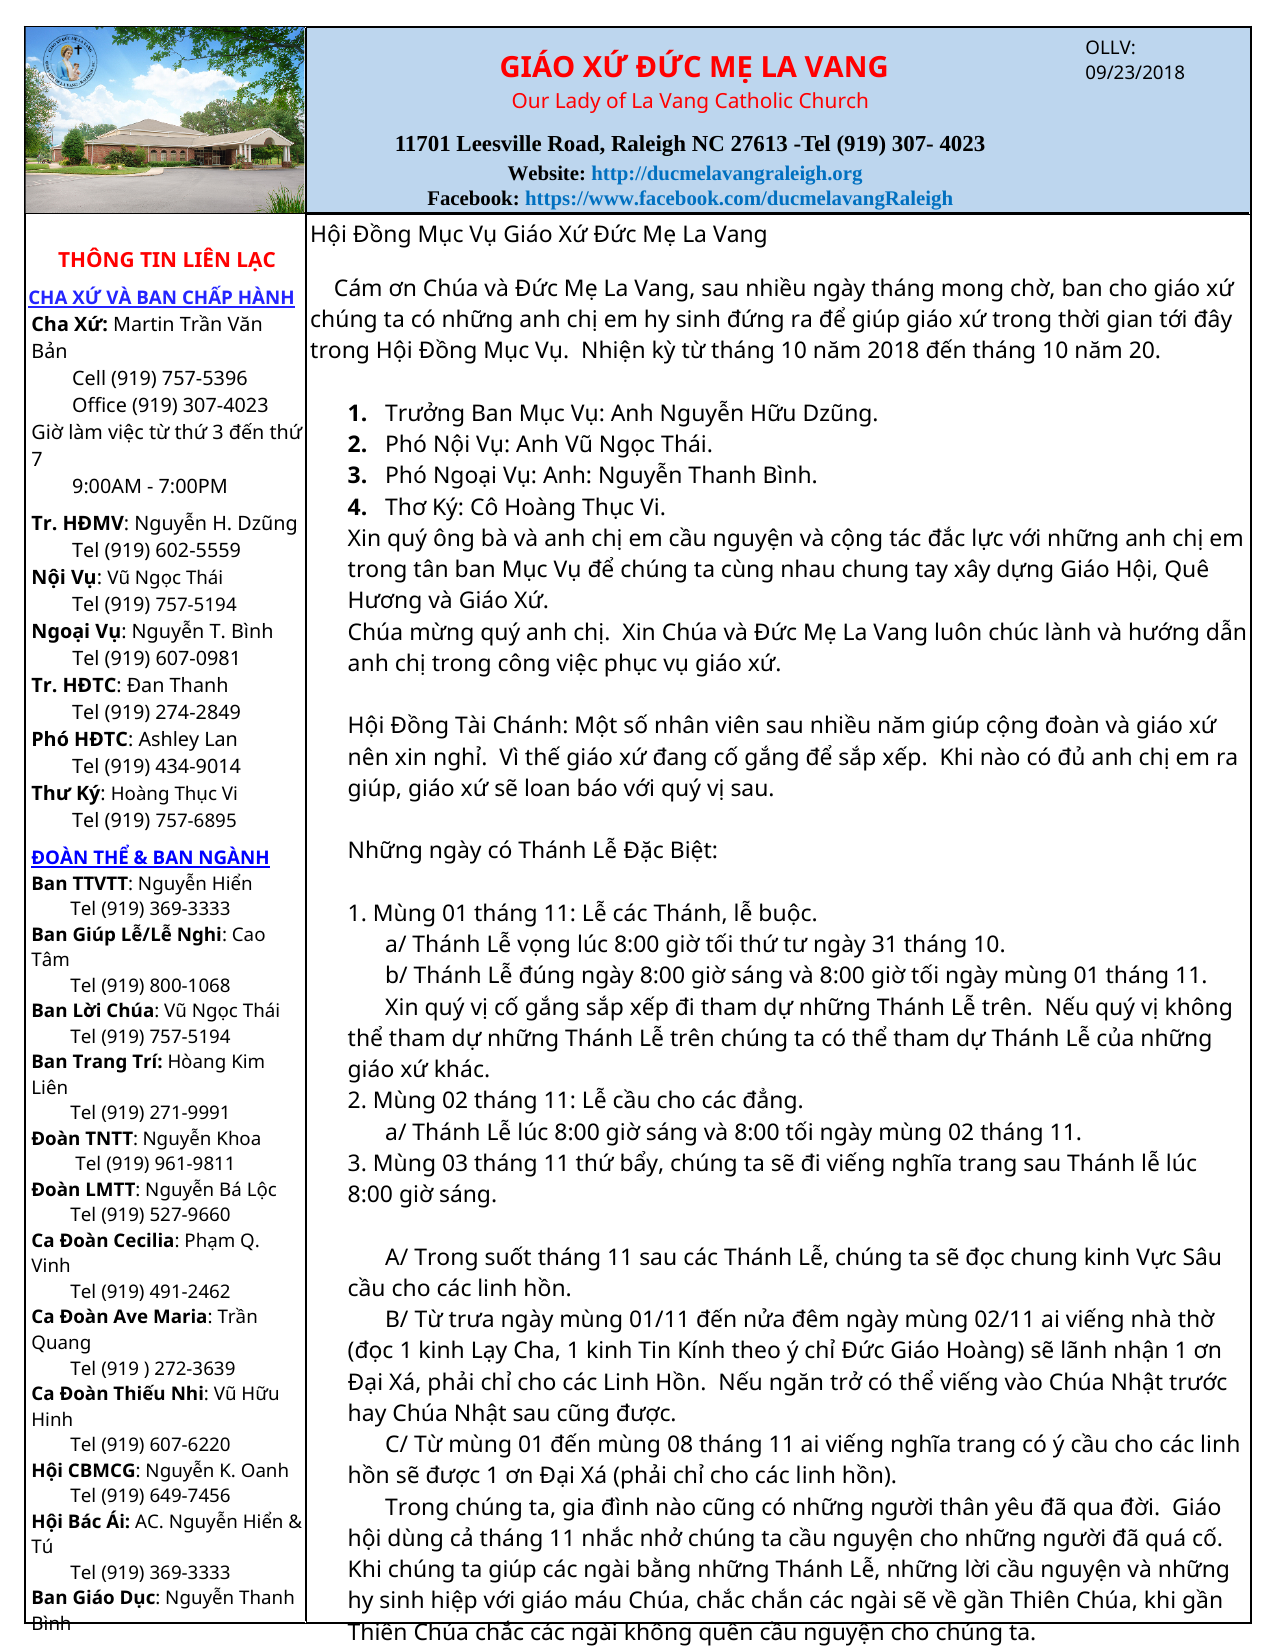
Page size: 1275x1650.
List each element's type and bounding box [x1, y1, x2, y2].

table_cell [307, 215, 1250, 1622]
picture [25, 27, 305, 213]
table_cell [26, 214, 306, 1622]
